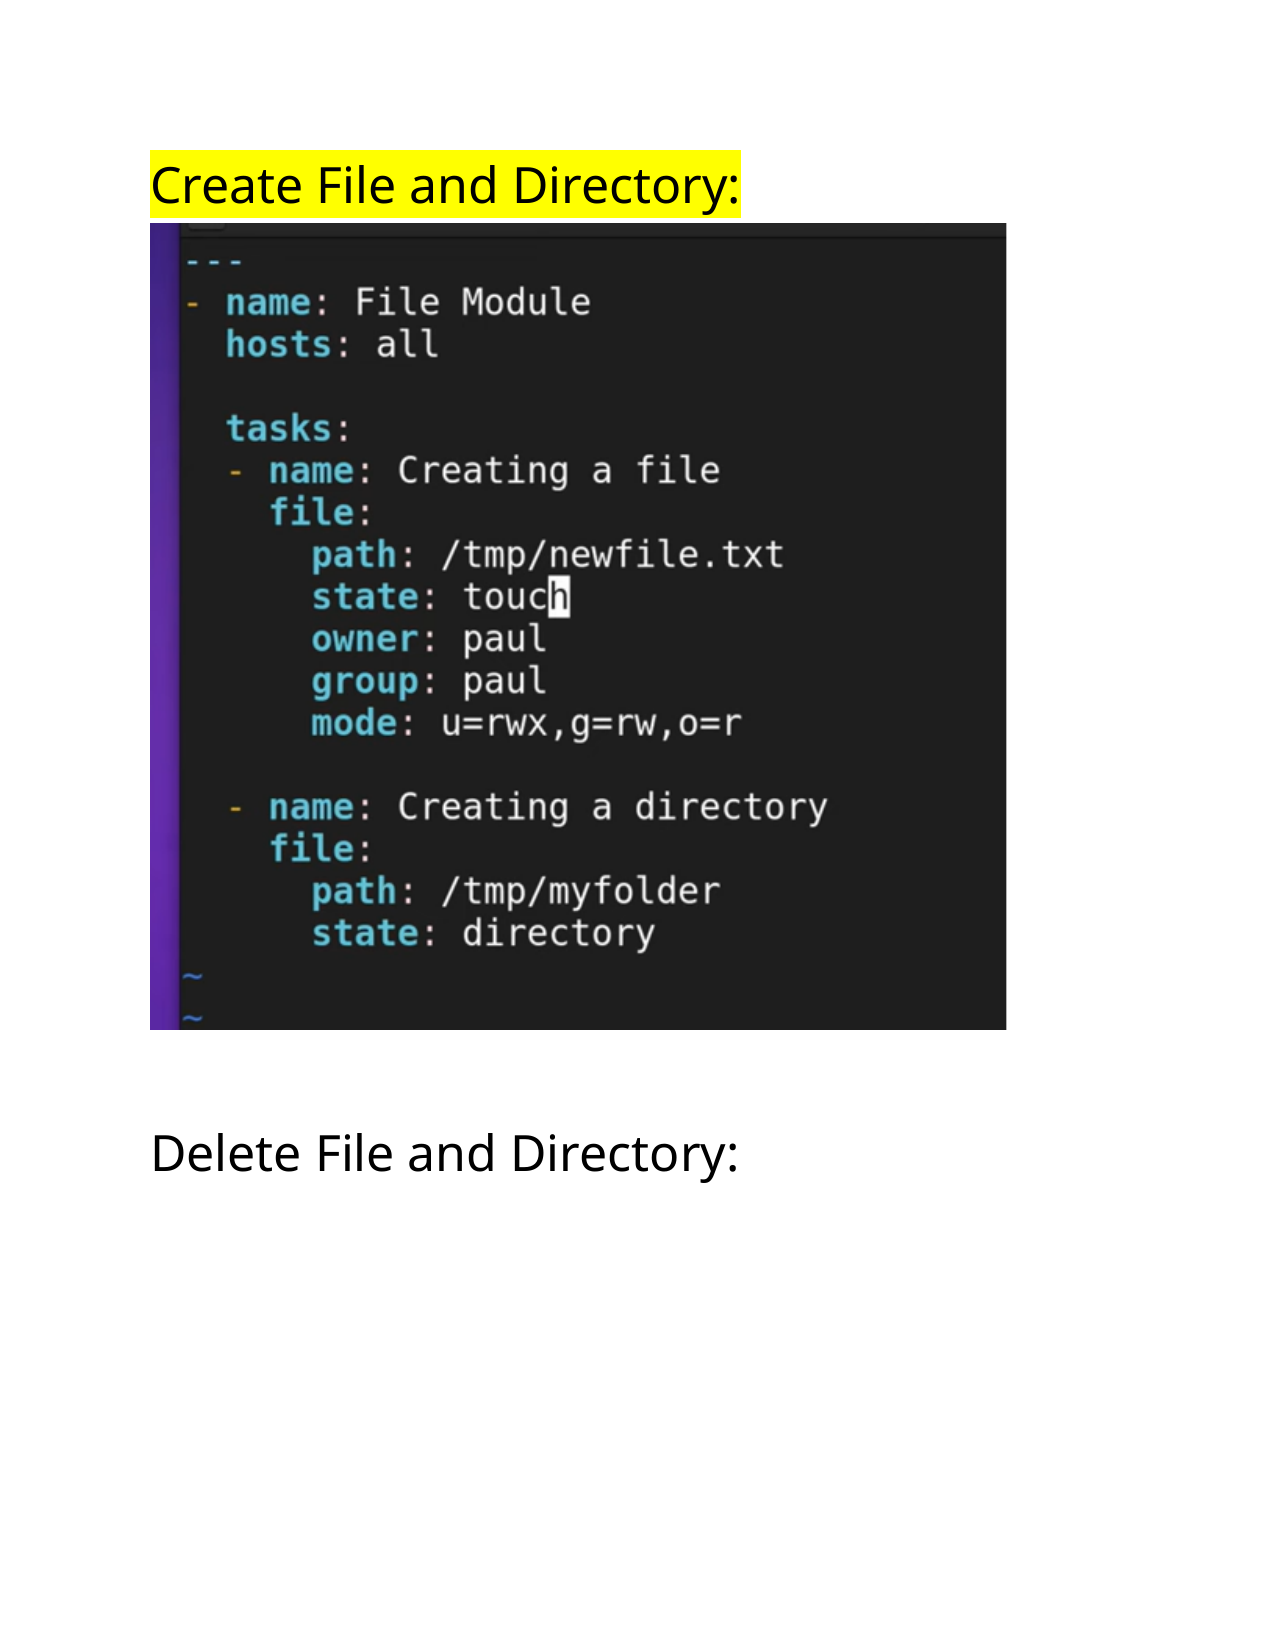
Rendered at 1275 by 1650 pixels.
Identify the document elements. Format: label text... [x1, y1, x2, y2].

picture [150, 223, 1007, 1030]
